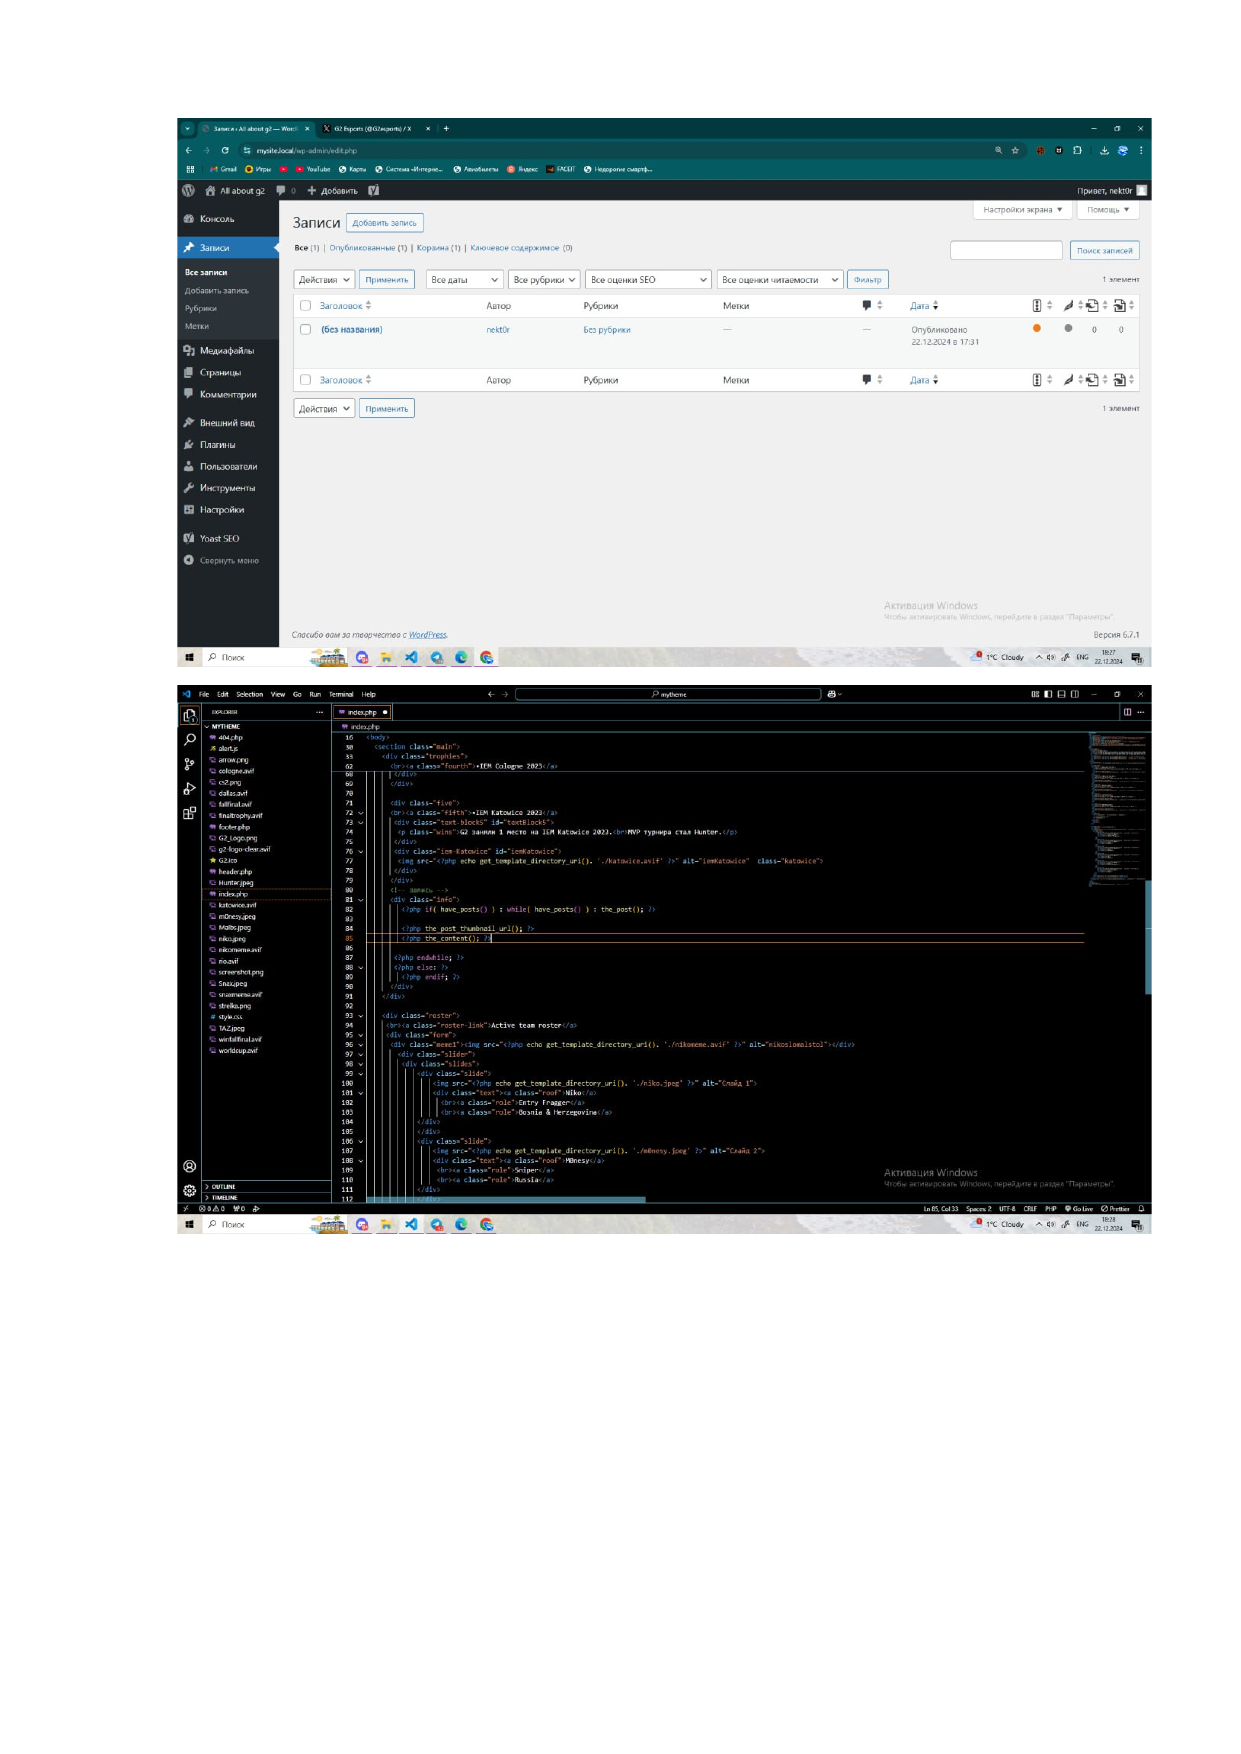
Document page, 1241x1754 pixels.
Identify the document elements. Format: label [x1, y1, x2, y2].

picture [177, 685, 1152, 1234]
picture [177, 118, 1152, 667]
